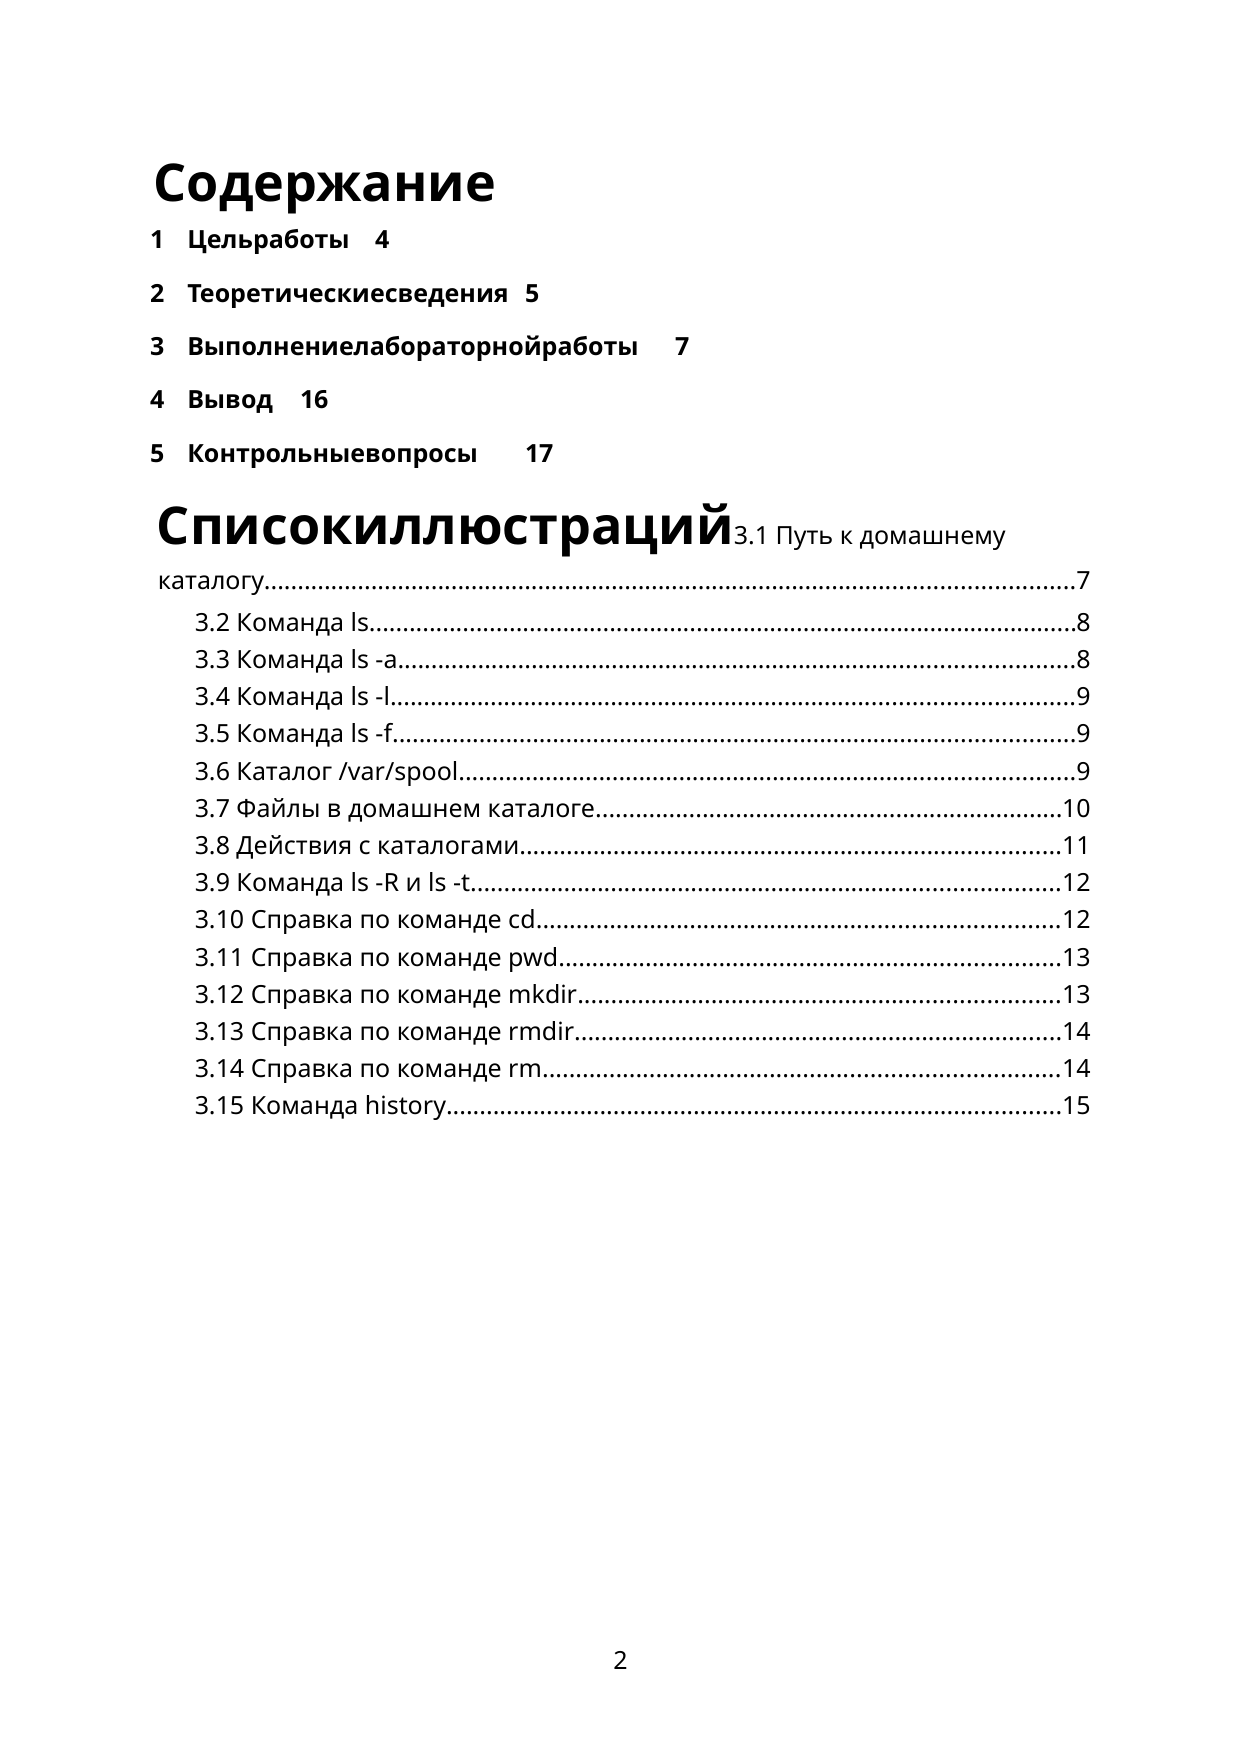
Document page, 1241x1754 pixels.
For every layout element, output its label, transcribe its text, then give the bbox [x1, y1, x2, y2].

list Цельработы 4 [150, 222, 1091, 256]
list Теоретическиесведения 5 [150, 275, 1091, 309]
list Выполнениелабораторнойработы 7 [150, 329, 1091, 363]
list Контрольныевопросы 17 [150, 436, 1091, 469]
text Содержание [153, 145, 1091, 216]
list Вывод 16 [150, 382, 1091, 416]
